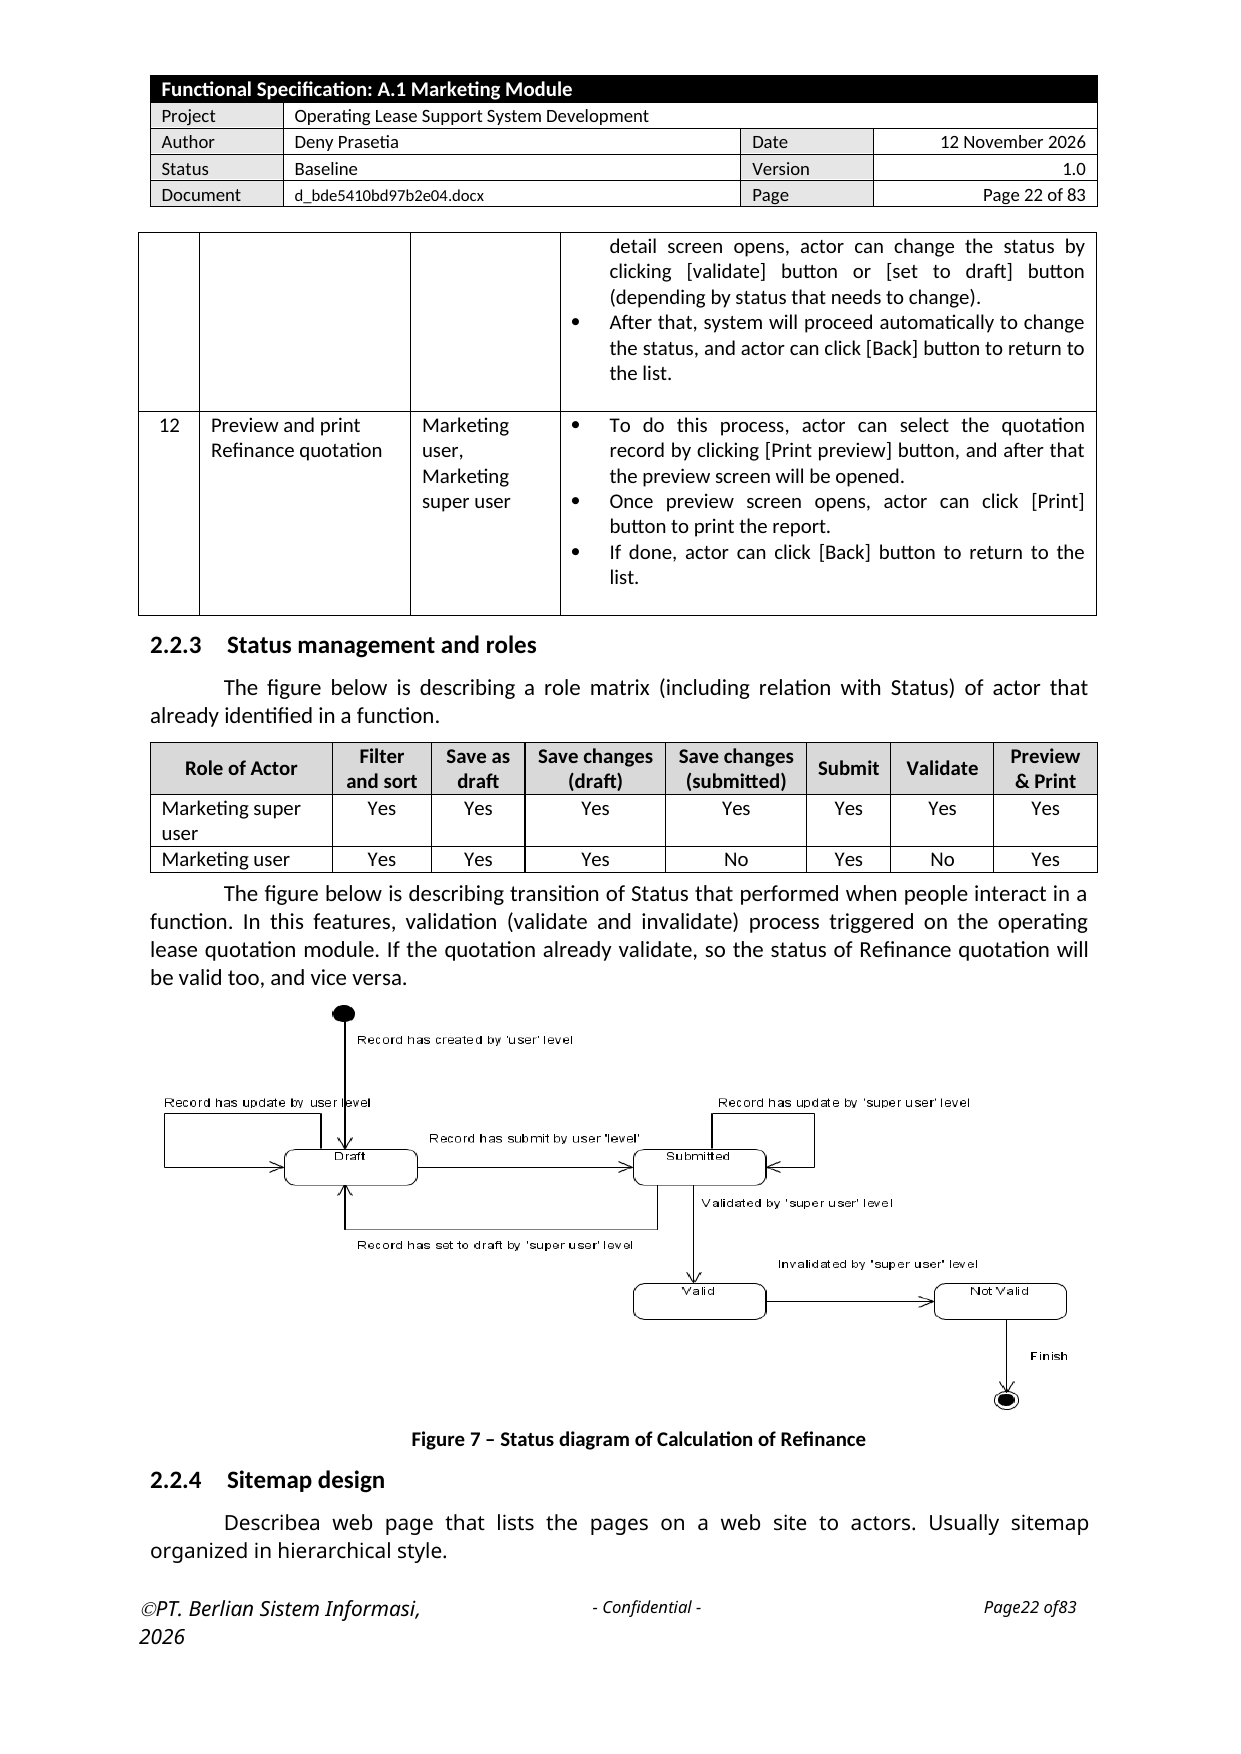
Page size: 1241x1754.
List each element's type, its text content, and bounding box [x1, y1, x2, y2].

table_cell 11 [139, 233, 199, 411]
table_cell Yes [807, 847, 890, 872]
text The figure below is describing a role matrix (including relation with Status) of actor that already identified in a function. [150, 673, 1090, 729]
table_cell Yes [432, 795, 524, 846]
text Figure 7 – Status diagram of Calculation of Refinance [187, 1426, 1090, 1451]
table_cell No [666, 847, 806, 872]
table_cell No [891, 847, 993, 872]
table_header Save as draft [432, 743, 524, 794]
text Describea web page that lists the pages on a web site to actors. Usually sitemap organized in hierarchical style. [150, 1508, 1090, 1565]
table_cell 12 [139, 412, 199, 615]
table_cell Yes [994, 847, 1097, 872]
table_cell Yes [432, 847, 524, 872]
table_cell Yes [526, 795, 665, 846]
table_header Save changes (submitted) [666, 743, 806, 794]
table_cell Yes [526, 847, 665, 872]
table_cell Yes [807, 795, 890, 846]
table_cell Yes [333, 847, 431, 872]
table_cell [411, 233, 560, 411]
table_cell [200, 233, 410, 411]
picture [150, 1003, 1086, 1412]
table_cell Marketing user [151, 847, 332, 872]
subtitle Status management and roles [150, 629, 1090, 659]
table_cell To do this process, actor can select the quotation record by clicking [Print preview] button, and after that the preview screen will be opened. Once preview screen opens, actor can click [Print] button to print the report. If done, actor can click [Back] button to return to the list. [561, 412, 1096, 615]
table_cell Yes [994, 795, 1097, 846]
table_cell Yes [666, 795, 806, 846]
table_cell Preview and print Refinance quotation [200, 412, 410, 615]
table_cell Yes [891, 795, 993, 846]
text The figure below is describing transition of Status that performed when people interact in a function. In this features, validation (validate and invalidate) process triggered on the operating lease quotation module. If the quotation already validate, so the status of Refinance quotation will be valid too, and vice versa. [150, 879, 1090, 991]
table_header Preview & Print [994, 743, 1097, 794]
table_header Role of Actor [151, 743, 332, 794]
table_header Save changes (draft) [526, 743, 665, 794]
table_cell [561, 233, 1096, 411]
table_header Filter and sort [333, 743, 431, 794]
table_cell Marketing super user [151, 795, 332, 846]
table_header Submit [807, 743, 890, 794]
table_cell Marketing user, Marketing super user [411, 412, 560, 615]
subtitle Sitemap design [150, 1464, 1090, 1494]
table_header Validate [891, 743, 993, 794]
table_cell Yes [333, 795, 431, 846]
